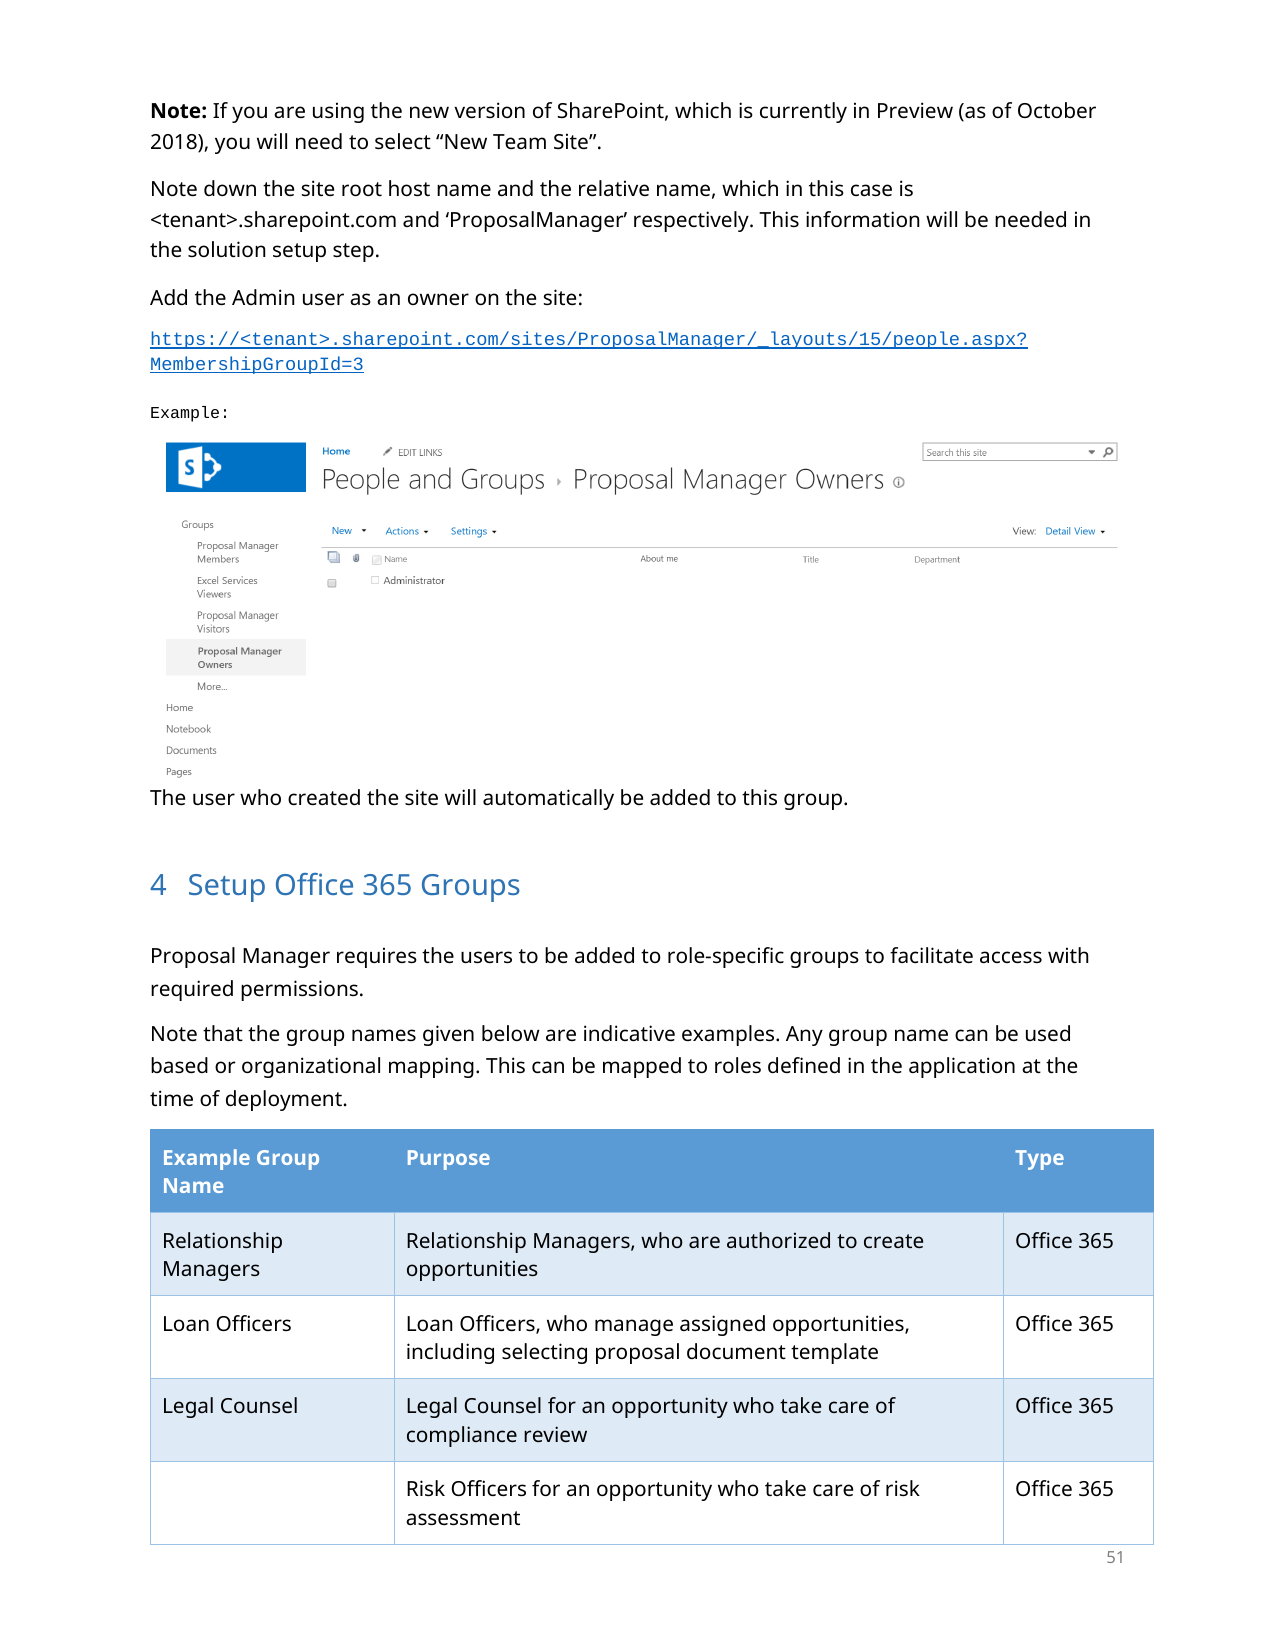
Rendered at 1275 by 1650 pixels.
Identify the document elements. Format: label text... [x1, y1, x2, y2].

table_cell Office 365 [1004, 1213, 1153, 1295]
text Add the Admin user as an owner on the site: [150, 283, 1125, 311]
table_cell Risk Officers for an opportunity who take care of risk assessment [395, 1462, 1003, 1544]
text Proposal Manager requires the users to be added to role-specific groups to facilitate access with required permissions. [150, 941, 1125, 1002]
table_cell Legal Counsel for an opportunity who take care of compliance review [395, 1379, 1003, 1461]
table_cell Legal Counsel [151, 1379, 394, 1461]
text https://<tenant>.sharepoint.com/sites/ProposalManager/_layouts/15/people.aspx?MembershipGroupId=3 [150, 330, 1125, 376]
table_header Example Group Name [151, 1130, 394, 1212]
table_cell [151, 1462, 394, 1544]
table_header Purpose [395, 1130, 1003, 1212]
text Note that the group names given below are indicative examples. Any group name can be used based or organizational mapping. This can be mapped to roles defined in the application at the time of deployment. [150, 1019, 1125, 1113]
table_header Type [1004, 1130, 1153, 1212]
text Example: [150, 404, 1125, 423]
subtitle Setup Office 365 Groups [150, 864, 1125, 904]
picture [150, 428, 1125, 779]
table_cell Loan Officers [151, 1296, 394, 1378]
table_cell Loan Officers, who manage assigned opportunities, including selecting proposal document template [395, 1296, 1003, 1378]
table_cell Office 365 [1004, 1296, 1153, 1378]
table_cell Office 365 [1004, 1379, 1153, 1461]
table_cell Relationship Managers [151, 1213, 394, 1295]
text The user who created the site will automatically be added to this group. [150, 783, 1125, 812]
table_cell Relationship Managers, who are authorized to create opportunities [395, 1213, 1003, 1295]
table_cell Office 365 [1004, 1462, 1153, 1544]
text Note down the site root host name and the relative name, which in this case is <tenant>.sharepoint.com and ‘ProposalManager’ respectively. This information will be needed in the solution setup step. [150, 174, 1125, 264]
text Note: If you are using the new version of SharePoint, which is currently in Preview (as of October 2018), you will need to select “New Team Site”. [150, 96, 1125, 155]
